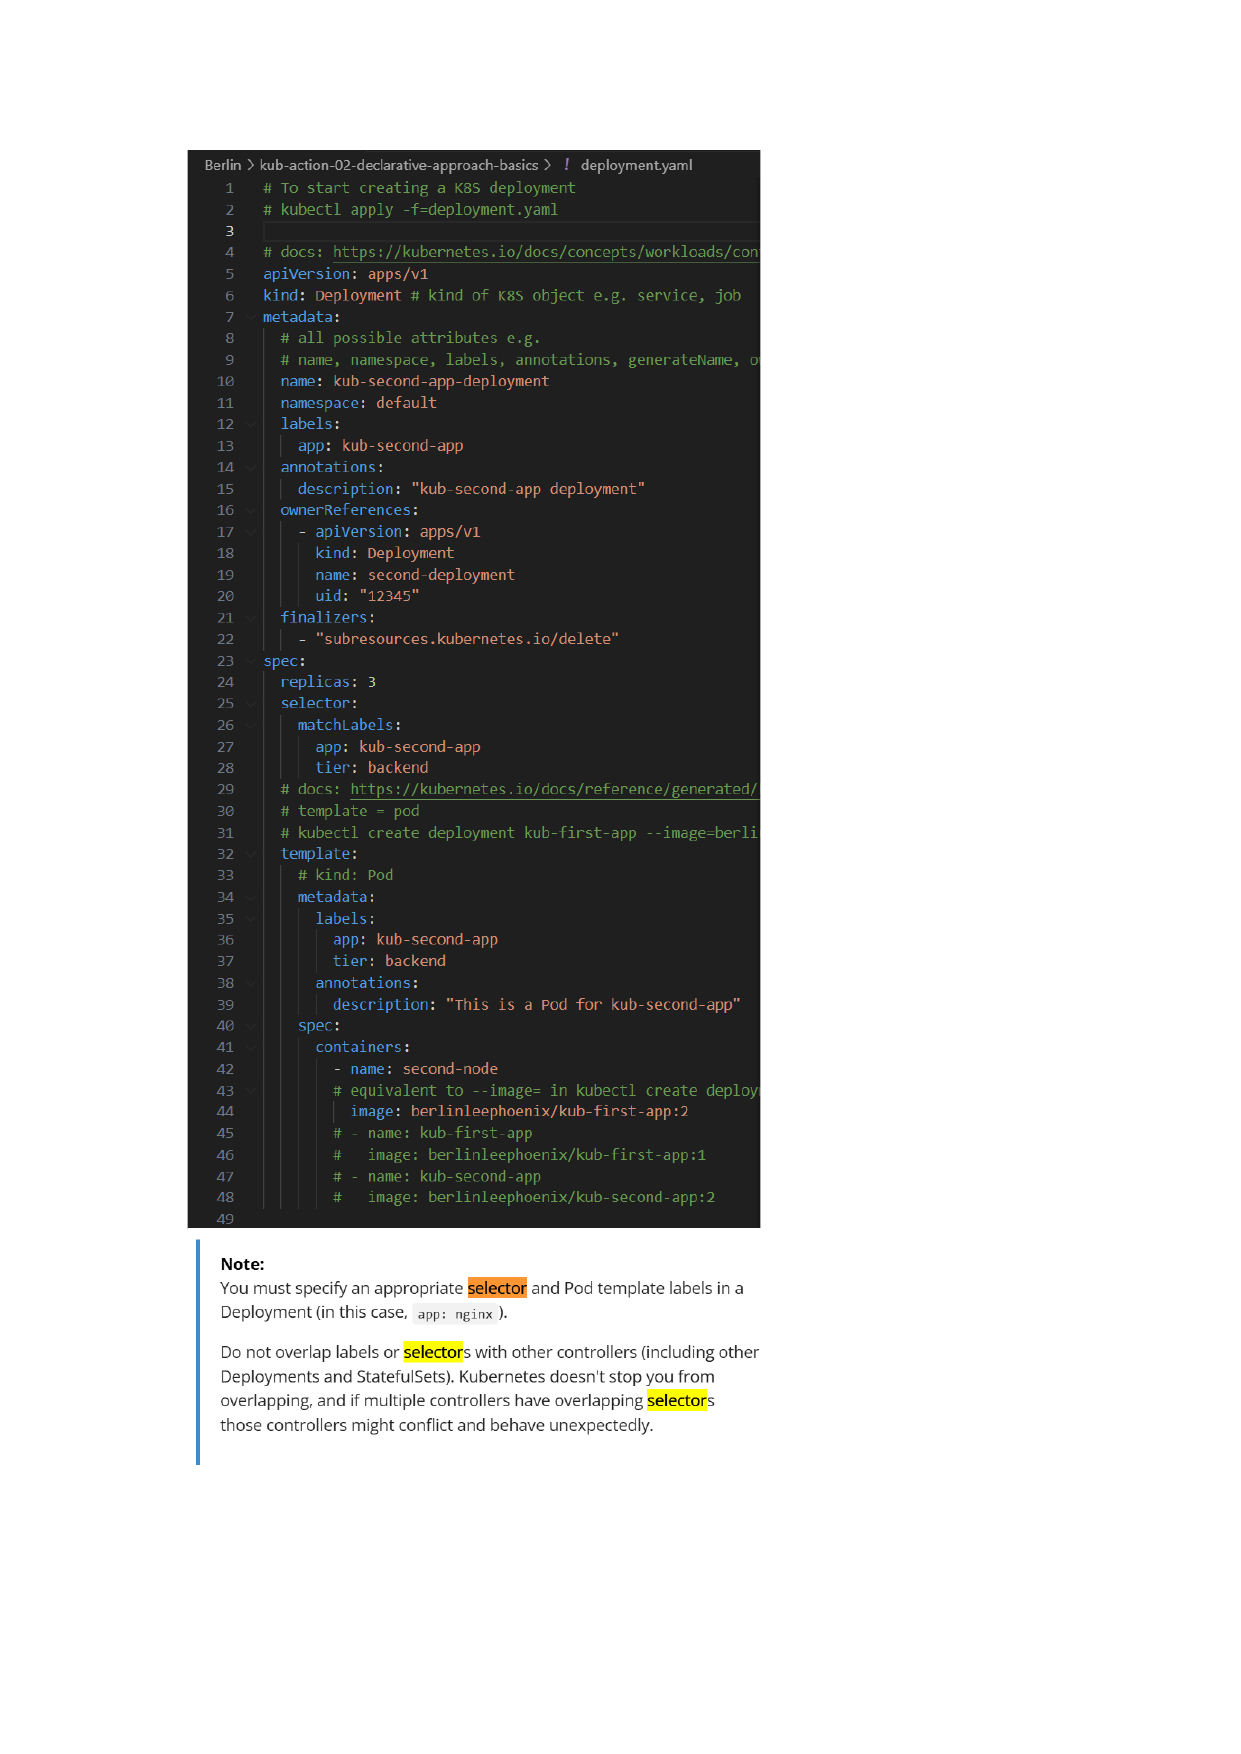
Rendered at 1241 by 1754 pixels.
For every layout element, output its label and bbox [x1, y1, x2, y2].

picture [187, 150, 767, 1467]
